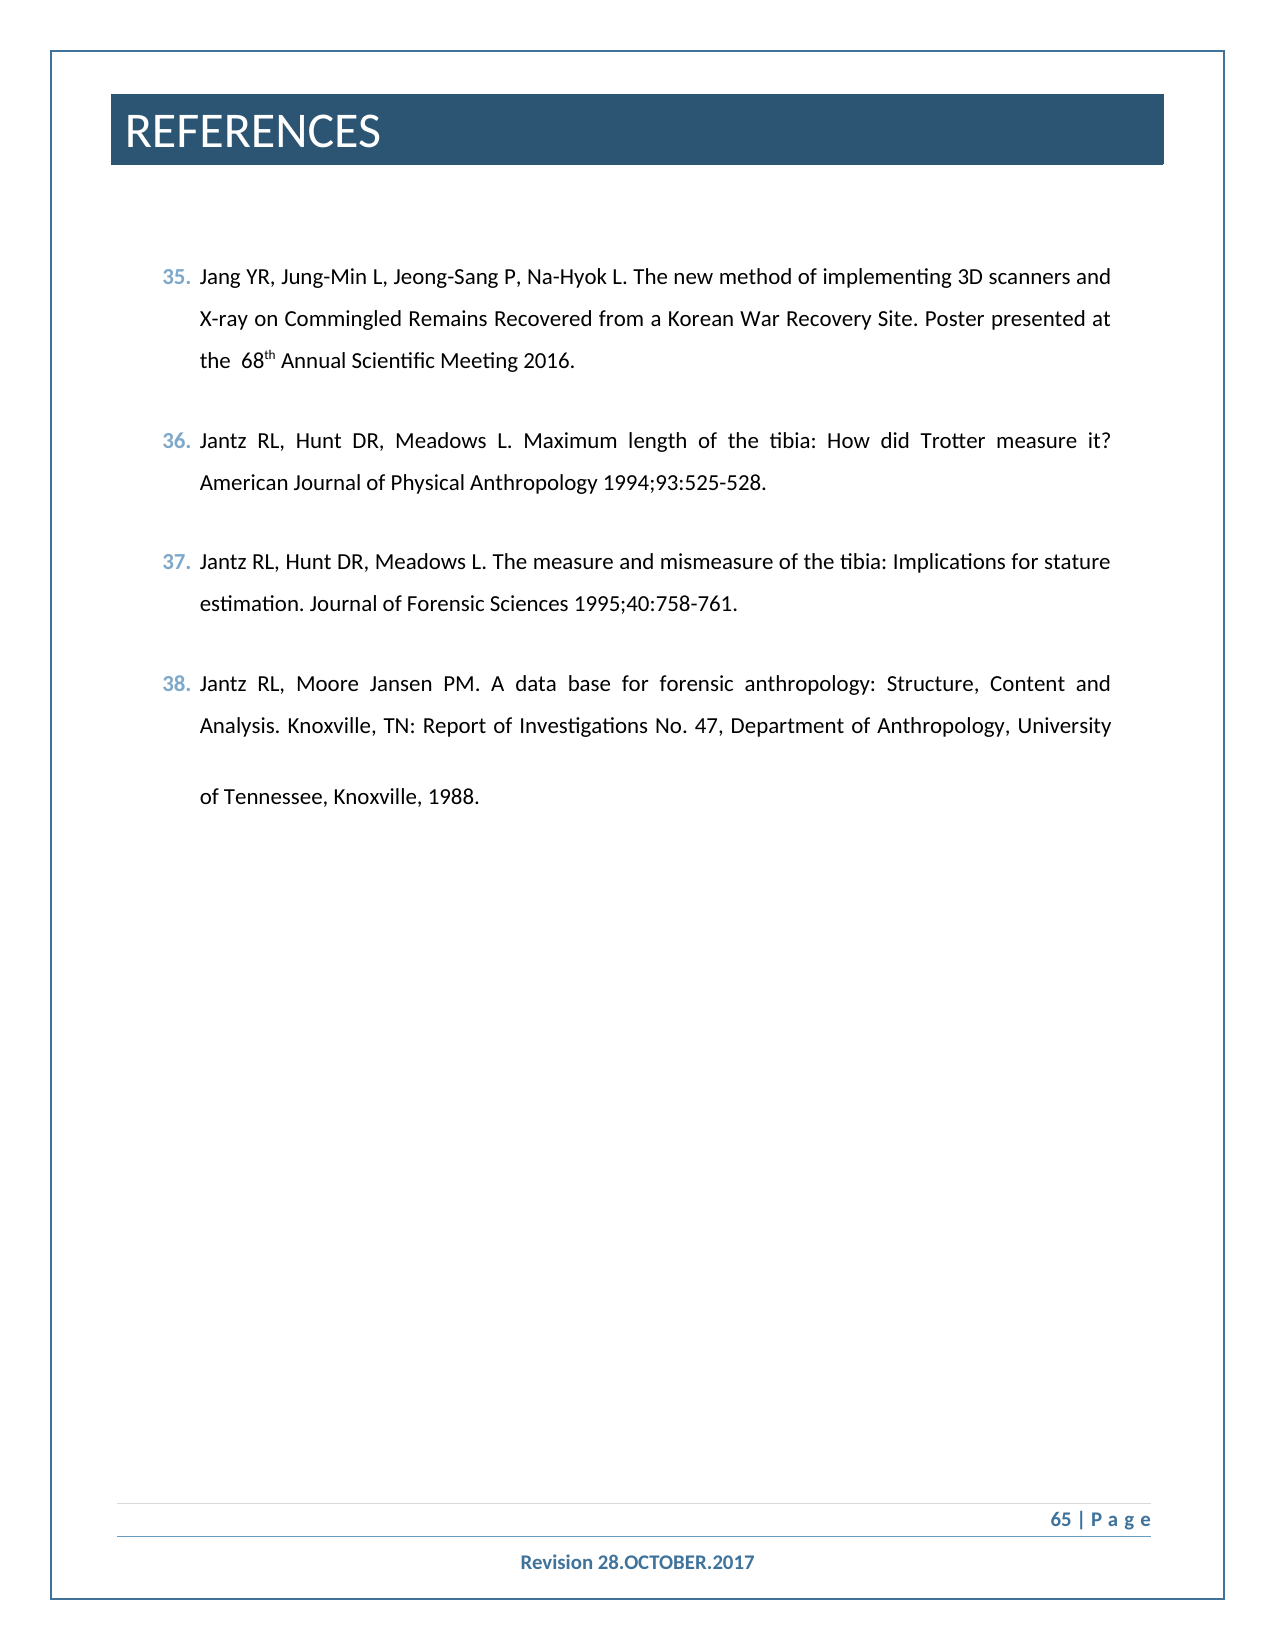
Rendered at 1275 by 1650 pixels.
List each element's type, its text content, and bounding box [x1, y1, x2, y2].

list Jang YR, Jung-Min L, Jeong-Sang P, Na-Hyok L. The new method of implementing 3D scanners and X-ray on Commingled Remains Recovered from a Korean War Recovery Site. Poster presented at the 68th Annual Scientific Meeting 2016. [162, 262, 1113, 374]
list Jantz RL, Hunt DR, Meadows L. The measure and mismeasure of the tibia: Implications for stature estimation. Journal of Forensic Sciences 1995;40:758-761. [162, 547, 1113, 617]
list Jantz RL, Hunt DR, Meadows L. Maximum length of the tibia: How did Trotter measure it? American Journal of Physical Anthropology 1994;93:525-528. [162, 426, 1113, 496]
list Jantz RL, Moore Jansen PM. A data base for forensic anthropology: Structure, Content and Analysis. Knoxville, TN: Report of Investigations No. 47, Department of Anthropology, University of Tennessee, Knoxville, 1988. [162, 669, 1113, 815]
